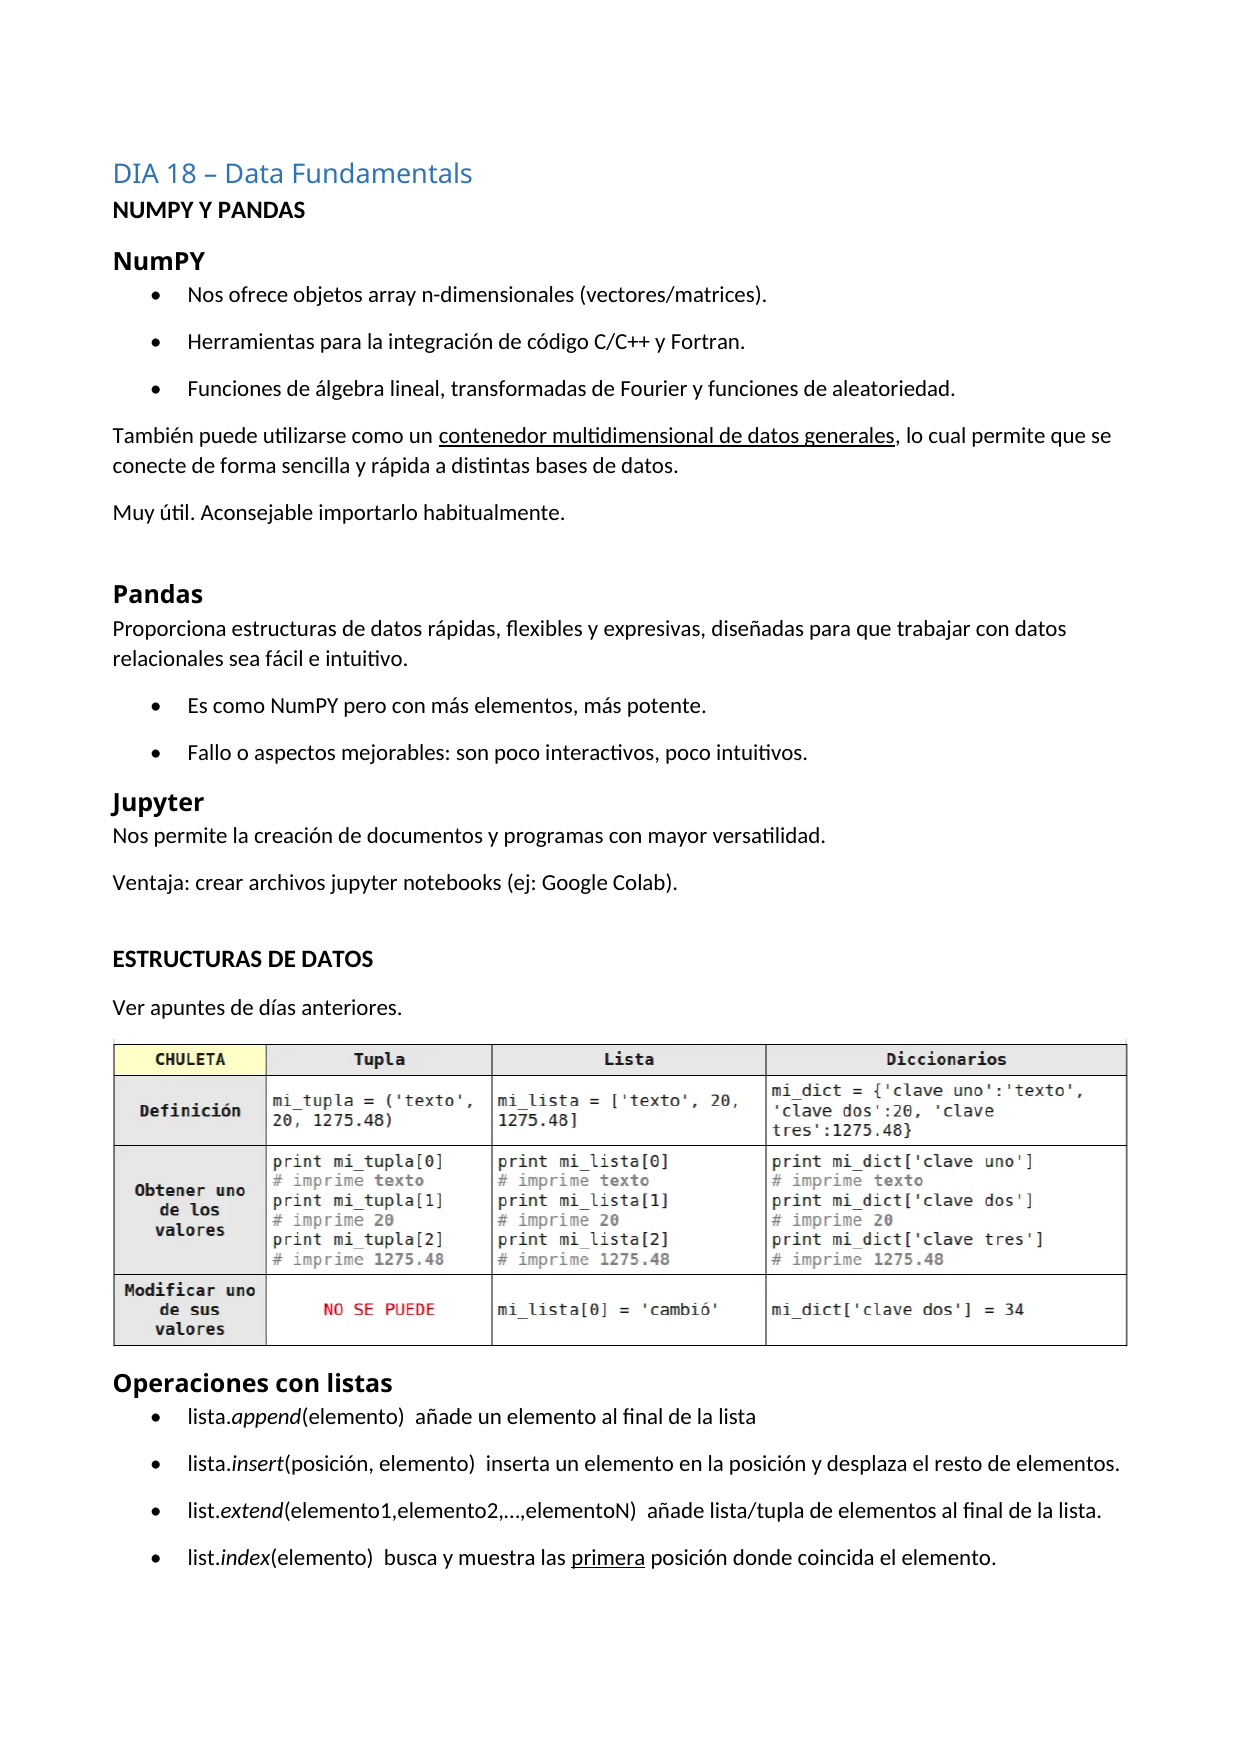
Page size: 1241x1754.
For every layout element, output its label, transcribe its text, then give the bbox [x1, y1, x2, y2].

list list.index(elemento) busca y muestra las primera posición donde coincida el elemento. [150, 1543, 1128, 1571]
text NumPY [112, 243, 1128, 278]
list Nos ofrece objetos array n-dimensionales (vectores/matrices). [150, 280, 1128, 308]
list Fallo o aspectos mejorables: son poco interactivos, poco intuitivos. [150, 738, 1128, 766]
text Operaciones con listas [112, 1366, 1128, 1399]
text Nos permite la creación de documentos y programas con mayor versatilidad. [112, 821, 1128, 849]
text También puede utilizarse como un contenedor multidimensional de datos generales, lo cual permite que se conecte de forma sencilla y rápida a distintas bases de datos. [112, 421, 1128, 479]
text Ver apuntes de días anteriores. [112, 993, 1128, 1021]
text Muy útil. Aconsejable importarlo habitualmente. [112, 498, 1128, 526]
text Jupyter [112, 785, 1128, 819]
list Funciones de álgebra lineal, transformadas de Fourier y funciones de aleatoriedad. [150, 374, 1128, 402]
list lista.append(elemento) añade un elemento al final de la lista [150, 1402, 1128, 1430]
list Herramientas para la integración de código C/C++ y Fortran. [150, 327, 1128, 355]
text NUMPY Y PANDAS [112, 194, 1128, 224]
list list.extend(elemento1,elemento2,…,elementoN) añade lista/tupla de elementos al final de la lista. [150, 1496, 1128, 1524]
text Proporciona estructuras de datos rápidas, flexibles y expresivas, diseñadas para que trabajar con datos relacionales sea fácil e intuitivo. [112, 614, 1128, 672]
list lista.insert(posición, elemento) inserta un elemento en la posición y desplaza el resto de elementos. [150, 1449, 1128, 1477]
list Es como NumPY pero con más elementos, más potente. [150, 691, 1128, 719]
subtitle DIA 18 – Data Fundamentals [112, 154, 1128, 191]
text ESTRUCTURAS DE DATOS [112, 943, 1128, 974]
text Ventaja: crear archivos jupyter notebooks (ej: Google Colab). [112, 868, 1128, 896]
text Pandas [112, 577, 1128, 611]
